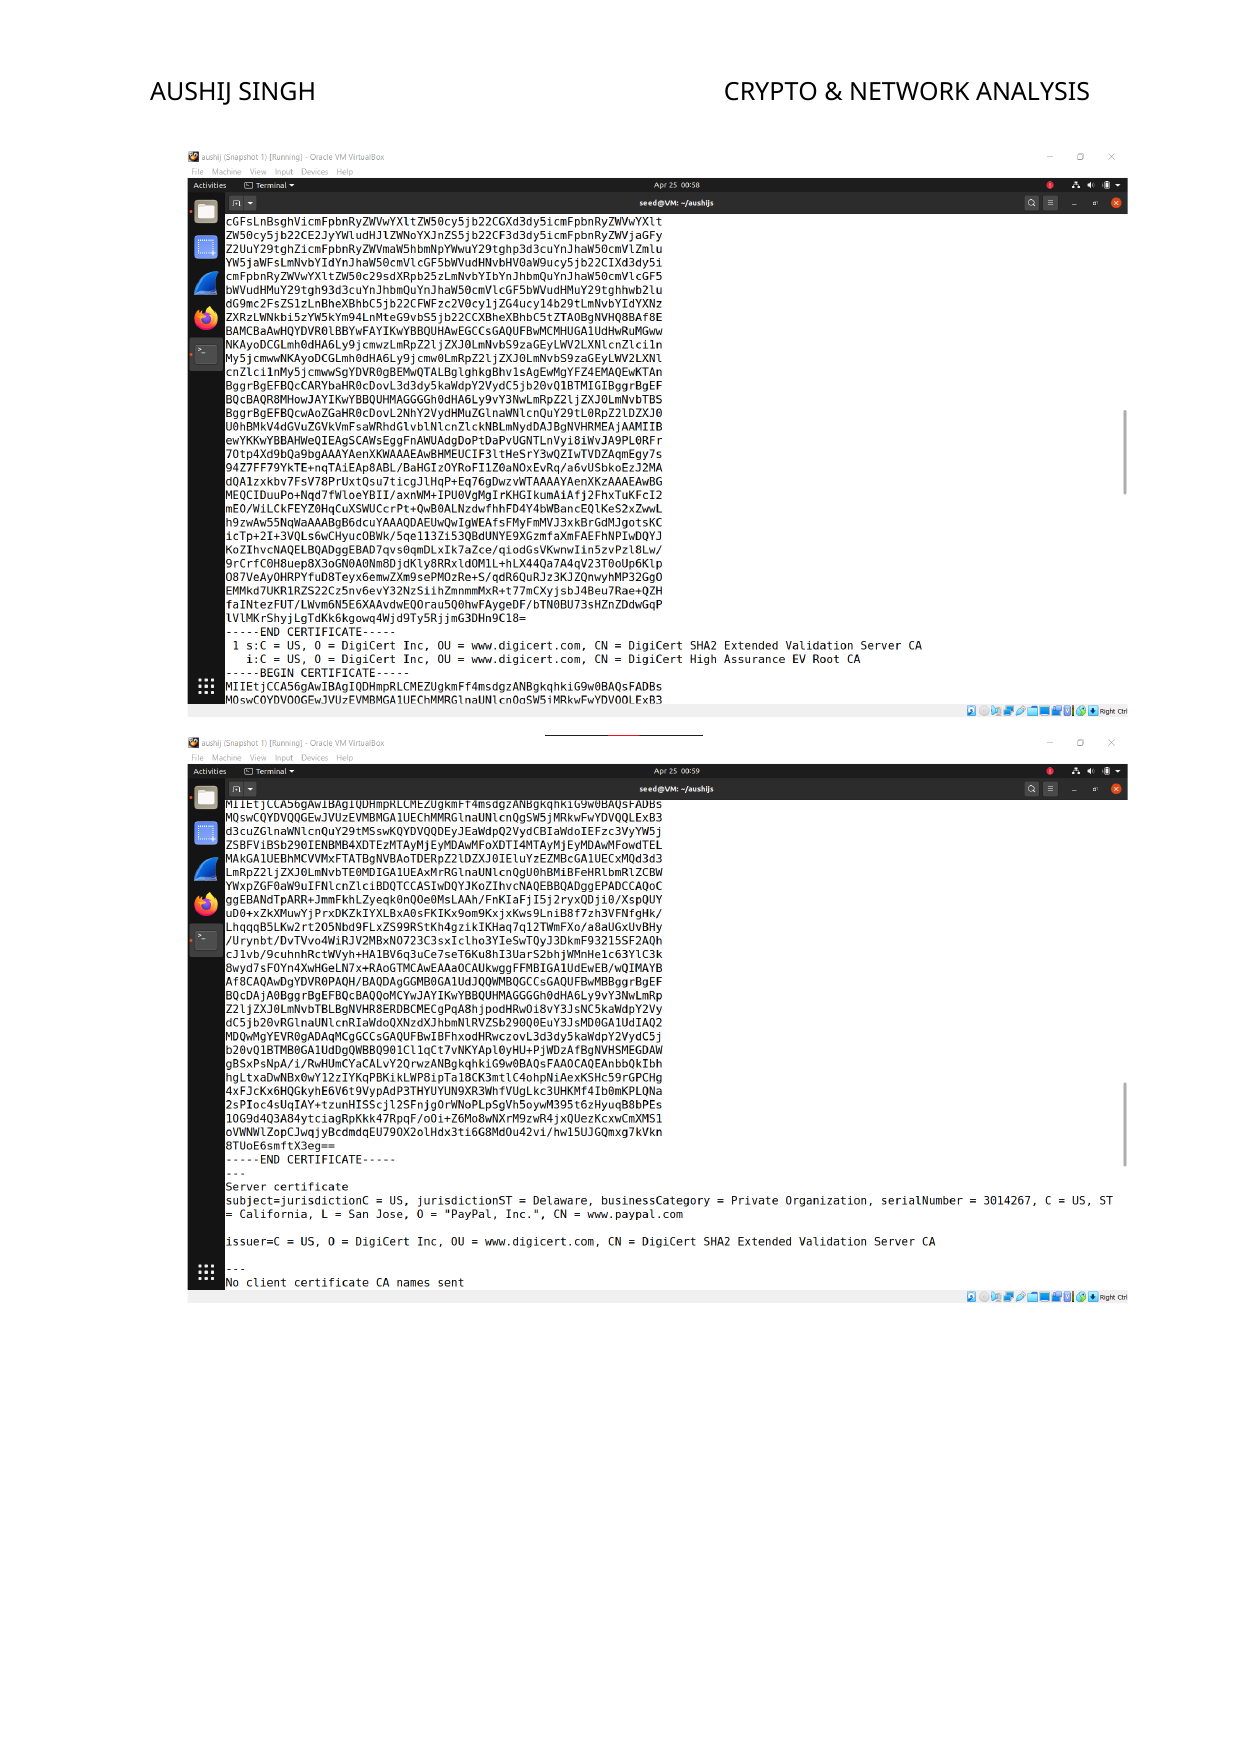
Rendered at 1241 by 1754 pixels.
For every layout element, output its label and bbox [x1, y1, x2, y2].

picture [187, 735, 1128, 1303]
picture [187, 150, 1128, 717]
